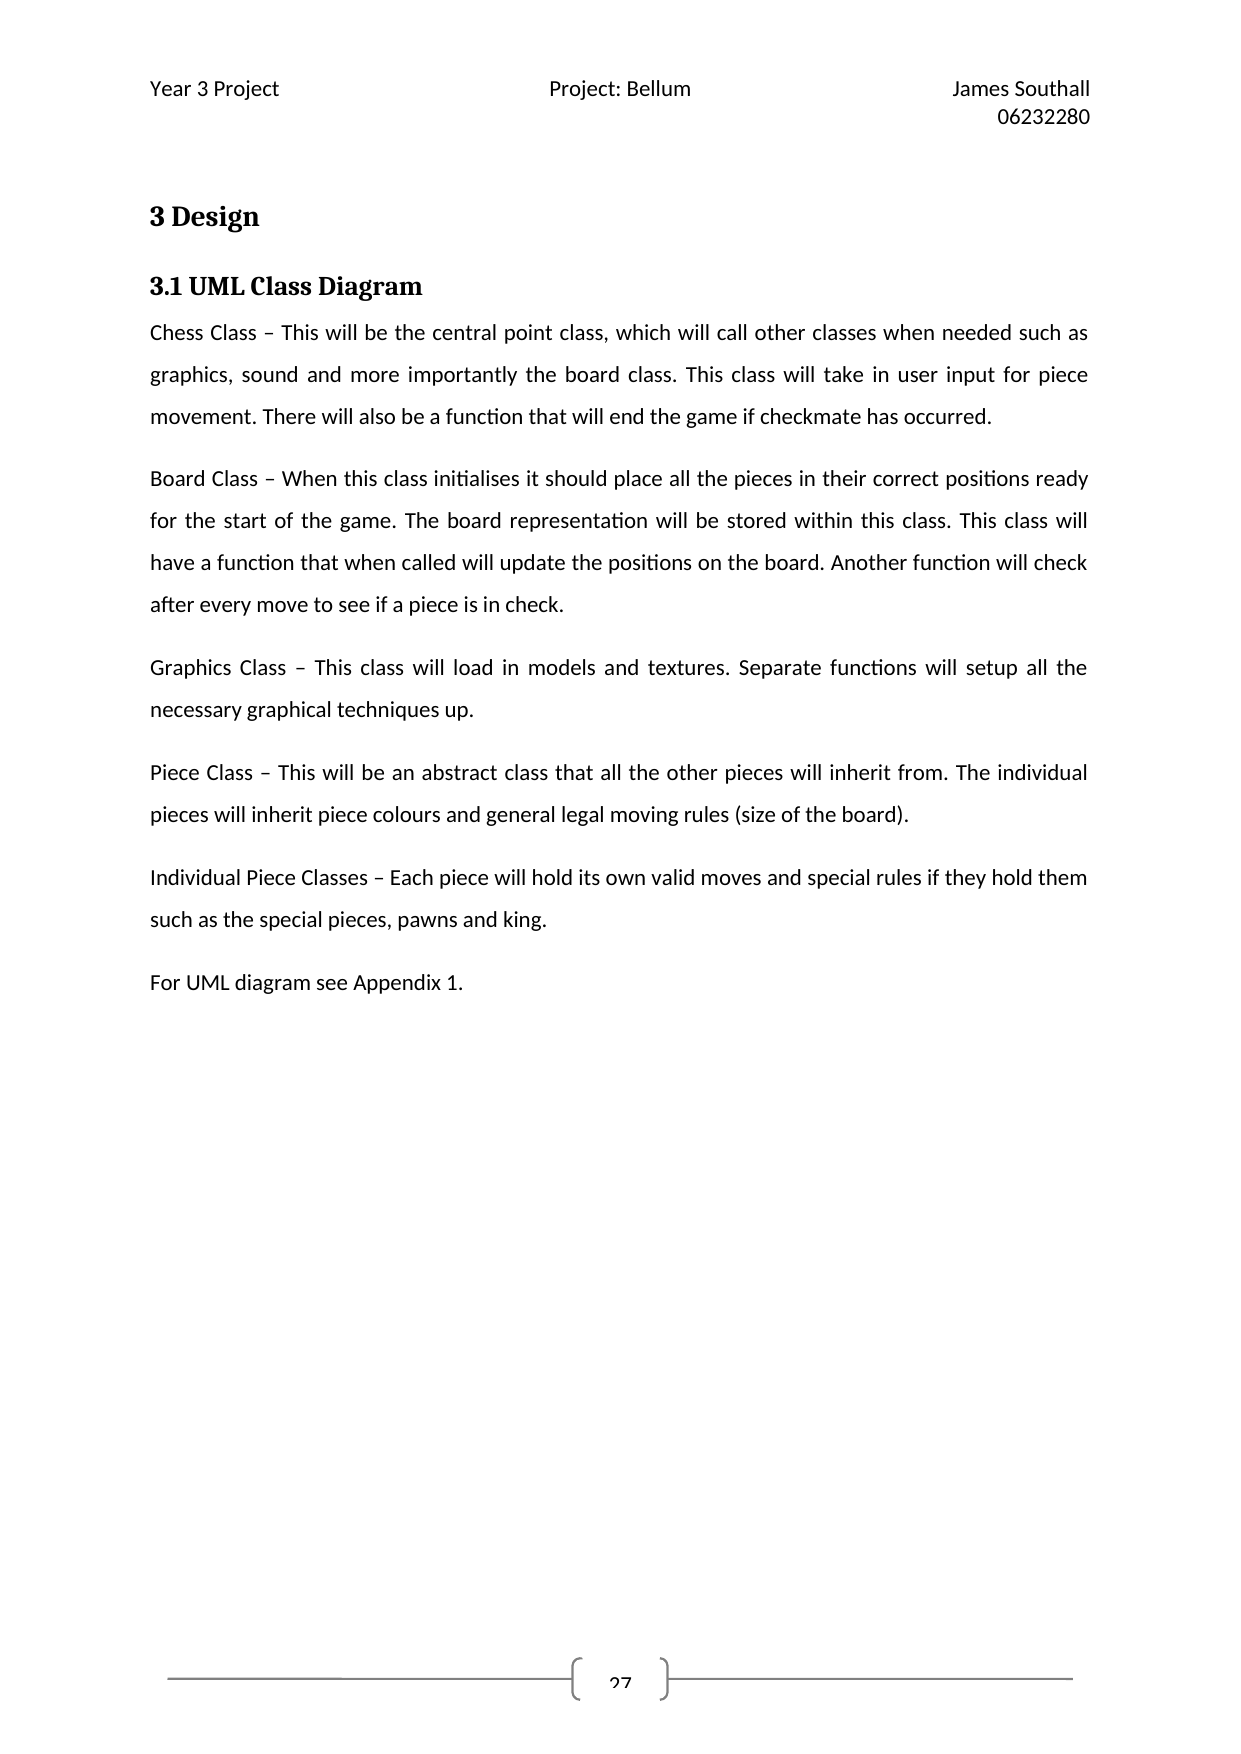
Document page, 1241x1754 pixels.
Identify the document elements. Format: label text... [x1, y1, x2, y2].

text Individual Piece Classes – Each piece will hold its own valid moves and special rules if they hold them such as the special pieces, pawns and king. [150, 863, 1090, 933]
subtitle 3.1 UML Class Diagram [150, 271, 1090, 302]
text Chess Class – This will be the central point class, which will call other classes when needed such as graphics, sound and more importantly the board class. This class will take in user input for piece movement. There will also be a function that will end the game if checkmate has occurred. [150, 318, 1090, 430]
text Graphics Class – This class will load in models and textures. Separate functions will setup all the necessary graphical techniques up. [150, 653, 1090, 723]
text Piece Class – This will be an abstract class that all the other pieces will inherit from. The individual pieces will inherit piece colours and general legal moving rules (size of the board). [150, 758, 1090, 828]
text Board Class – When this class initialises it should place all the pieces in their correct positions ready for the start of the game. The board representation will be stored within this class. This class will have a function that when called will update the positions on the board. Another function will check after every move to see if a piece is in check. [150, 464, 1090, 618]
text For UML diagram see Appendix 1. [150, 968, 1090, 996]
subtitle 3 Design [150, 200, 1090, 233]
